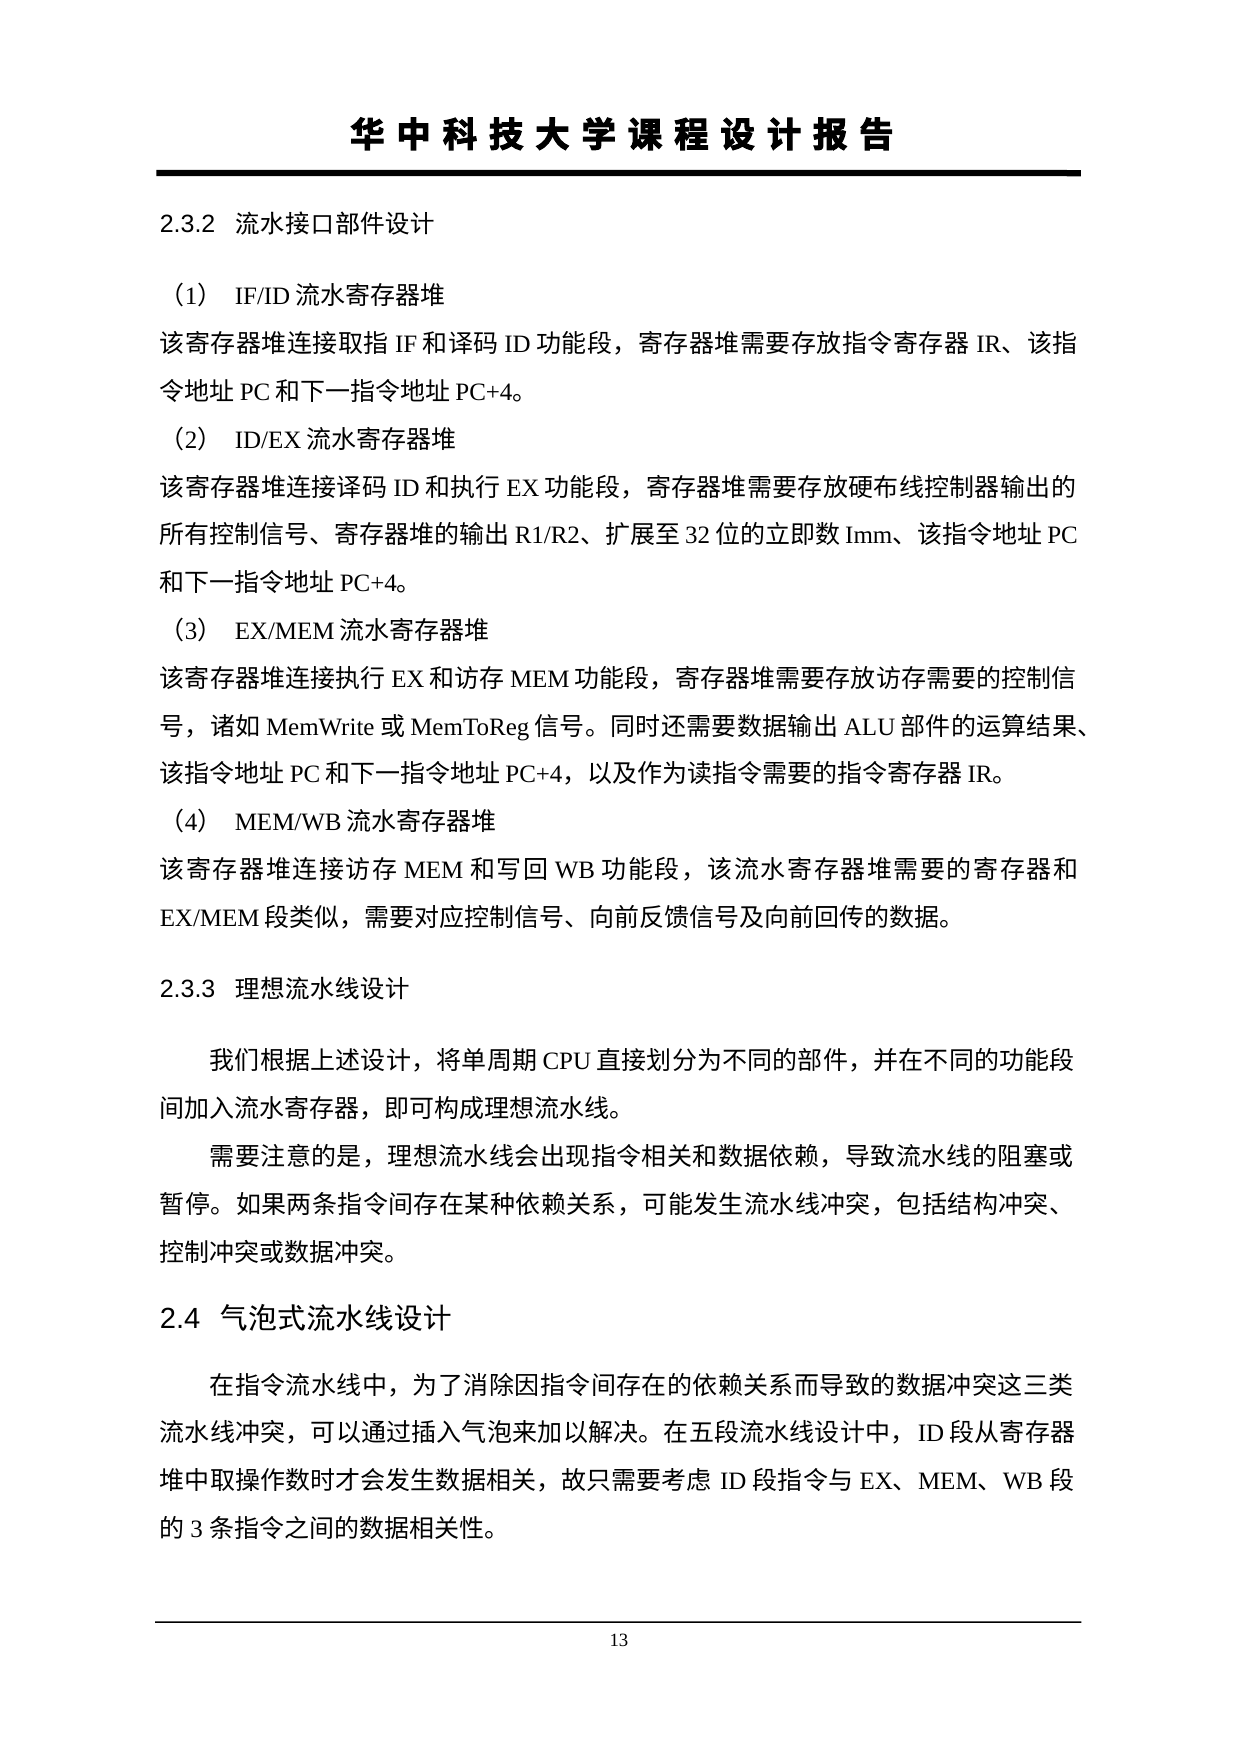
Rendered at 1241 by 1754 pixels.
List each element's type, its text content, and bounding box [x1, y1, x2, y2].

list MEM/WB流水寄存器堆 [159, 796, 1078, 844]
text 该寄存器堆连接译码ID和执行EX功能段，寄存器堆需要存放硬布线控制器输出的所有控制信号、寄存器堆的输出R1/R2、扩展至32位的立即数Imm、该指令地址PC和下一指令地址PC+4。 [159, 461, 1078, 605]
text 在指令流水线中，为了消除因指令间存在的依赖关系而导致的数据冲突这三类流水线冲突，可以通过插入气泡来加以解决。在五段流水线设计中，ID段从寄存器堆中取操作数时才会发生数据相关，故只需要考虑 ID 段指令与 EX、MEM、WB 段的 3 条指令之间的数据相关性。 [159, 1359, 1075, 1551]
list EX/MEM流水寄存器堆 [159, 605, 1078, 653]
subtitle 流水接口部件设计 [159, 198, 1078, 246]
text 该寄存器堆连接访存MEM和写回WB功能段，该流水寄存器堆需要的寄存器和EX/MEM段类似，需要对应控制信号、向前反馈信号及向前回传的数据。 [159, 844, 1078, 939]
list ID/EX流水寄存器堆 [159, 413, 1078, 461]
text 该寄存器堆连接取指IF和译码ID功能段，寄存器堆需要存放指令寄存器IR、该指令地址PC和下一指令地址PC+4。 [159, 318, 1078, 413]
subtitle 理想流水线设计 [159, 963, 1078, 1011]
text 我们根据上述设计，将单周期CPU直接划分为不同的部件，并在不同的功能段间加入流水寄存器，即可构成理想流水线。 [159, 1035, 1075, 1131]
list IF/ID流水寄存器堆 [159, 270, 1078, 318]
text 该寄存器堆连接执行EX和访存MEM功能段，寄存器堆需要存放访存需要的控制信号，诸如MemWrite或MemToReg信号。同时还需要数据输出ALU部件的运算结果、该指令地址PC和下一指令地址PC+4，以及作为读指令需要的指令寄存器IR。 [159, 653, 1078, 796]
text 需要注意的是，理想流水线会出现指令相关和数据依赖，导致流水线的阻塞或暂停。如果两条指令间存在某种依赖关系，可能发生流水线冲突，包括结构冲突、控制冲突或数据冲突。 [159, 1131, 1075, 1274]
subtitle 气泡式流水线设计 [159, 1299, 1053, 1334]
